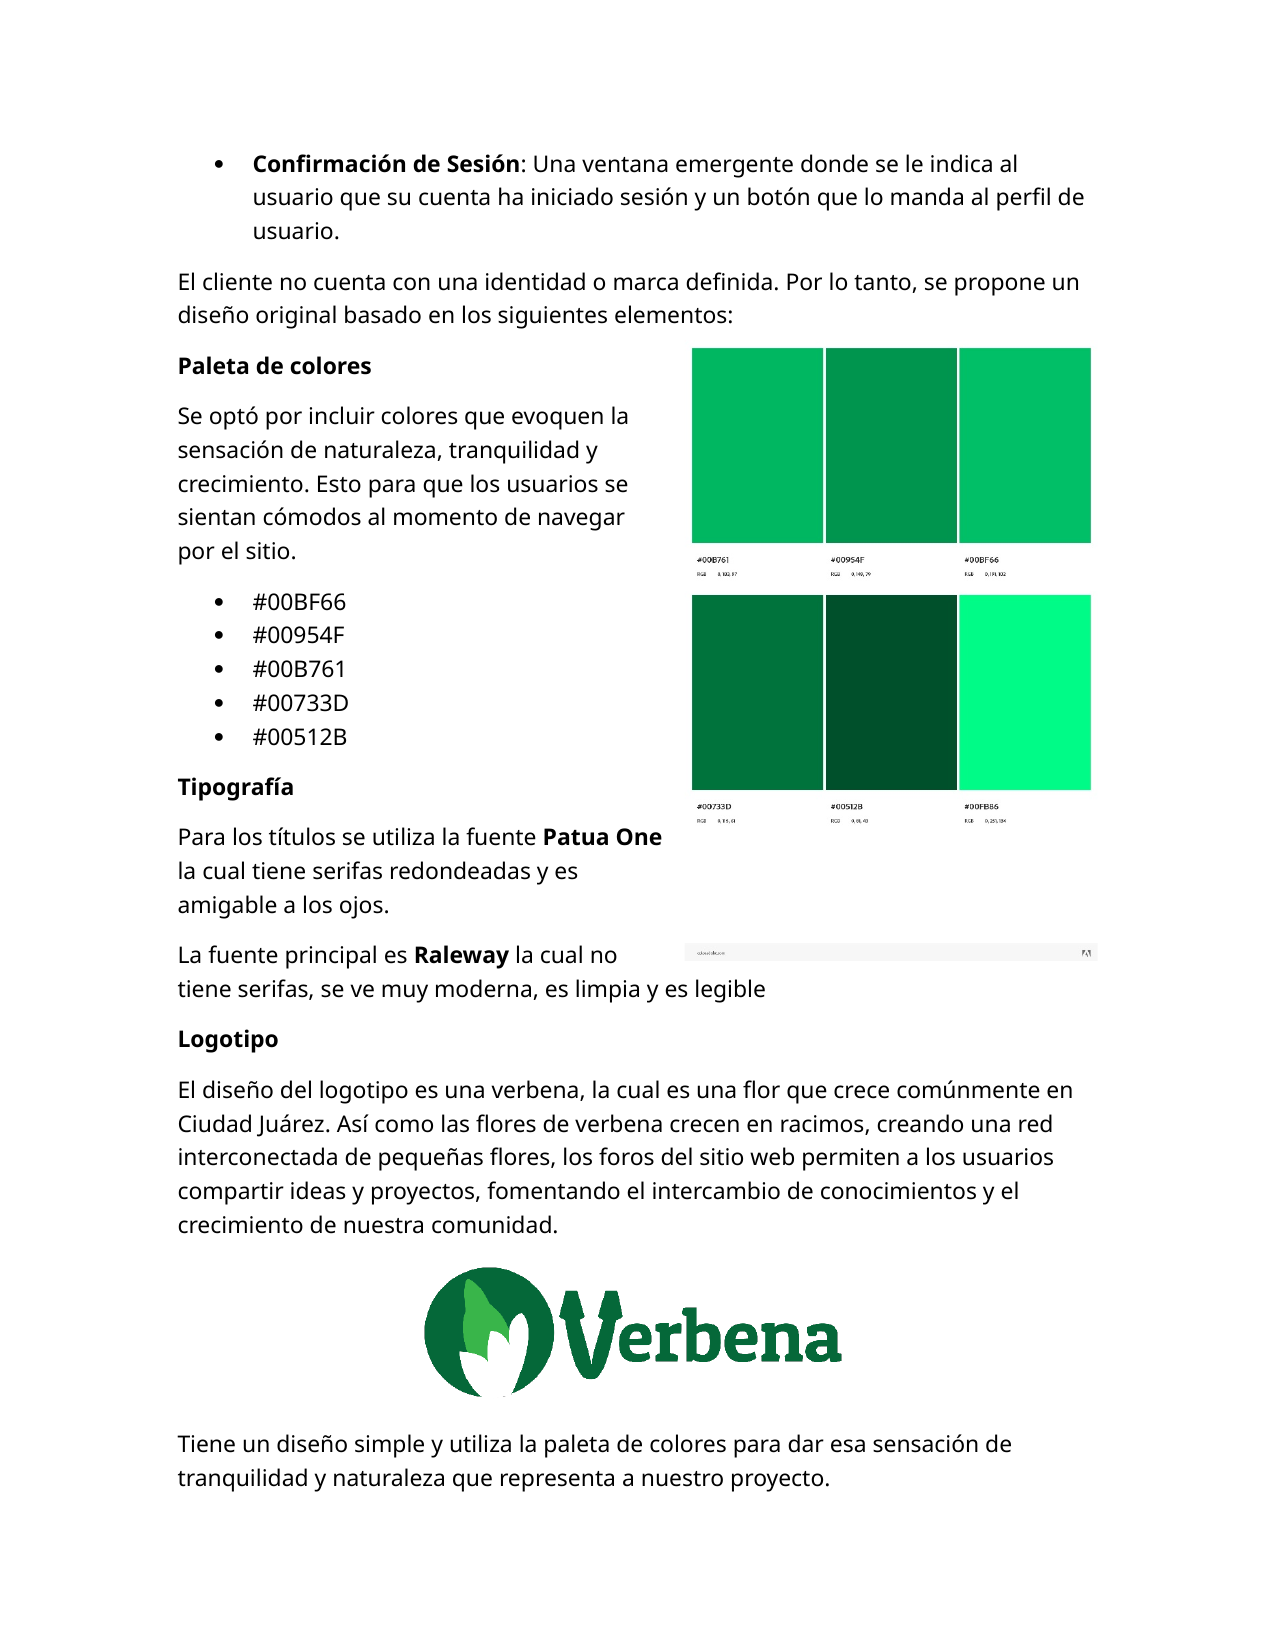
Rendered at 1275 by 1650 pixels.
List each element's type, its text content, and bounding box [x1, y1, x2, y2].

text Tipografía [177, 771, 684, 802]
list #00733D [215, 687, 684, 718]
text Paleta de colores [177, 350, 684, 381]
list #00954F [215, 619, 684, 651]
list #00B761 [215, 653, 684, 684]
list Confirmación de Sesión: Una ventana emergente donde se le indica al usuario que su cuenta ha iniciado sesión y un botón que lo manda al perfil de usuario. [215, 148, 1098, 246]
text La fuente principal es Raleway la cual no tiene serifas, se ve muy moderna, es limpia y es legible [177, 939, 1098, 1004]
text El diseño del logotipo es una verbena, la cual es una flor que crece comúnmente en Ciudad Juárez. Así como las flores de verbena crecen en racimos, creando una red interconectada de pequeñas flores, los foros del sitio web permiten a los usuarios compartir ideas y proyectos, fomentando el intercambio de conocimientos y el crecimiento de nuestra comunidad. [177, 1074, 1098, 1240]
picture [684, 340, 1098, 961]
text Para los títulos se utiliza la fuente Patua One la cual tiene serifas redondeadas y es amigable a los ojos. [177, 821, 684, 920]
text El cliente no cuenta con una identidad o marca definida. Por lo tanto, se propone un diseño original basado en los siguientes elementos: [177, 266, 1098, 331]
picture [412, 1259, 863, 1410]
list #00512B [215, 721, 684, 752]
text Tiene un diseño simple y utiliza la paleta de colores para dar esa sensación de tranquilidad y naturaleza que representa a nuestro proyecto. [177, 1428, 1098, 1493]
text Logotipo [177, 1023, 1098, 1055]
list #00BF66 [215, 586, 684, 617]
text Se optó por incluir colores que evoquen la sensación de naturaleza, tranquilidad y crecimiento. Esto para que los usuarios se sientan cómodos al momento de navegar por el sitio. [177, 400, 684, 566]
